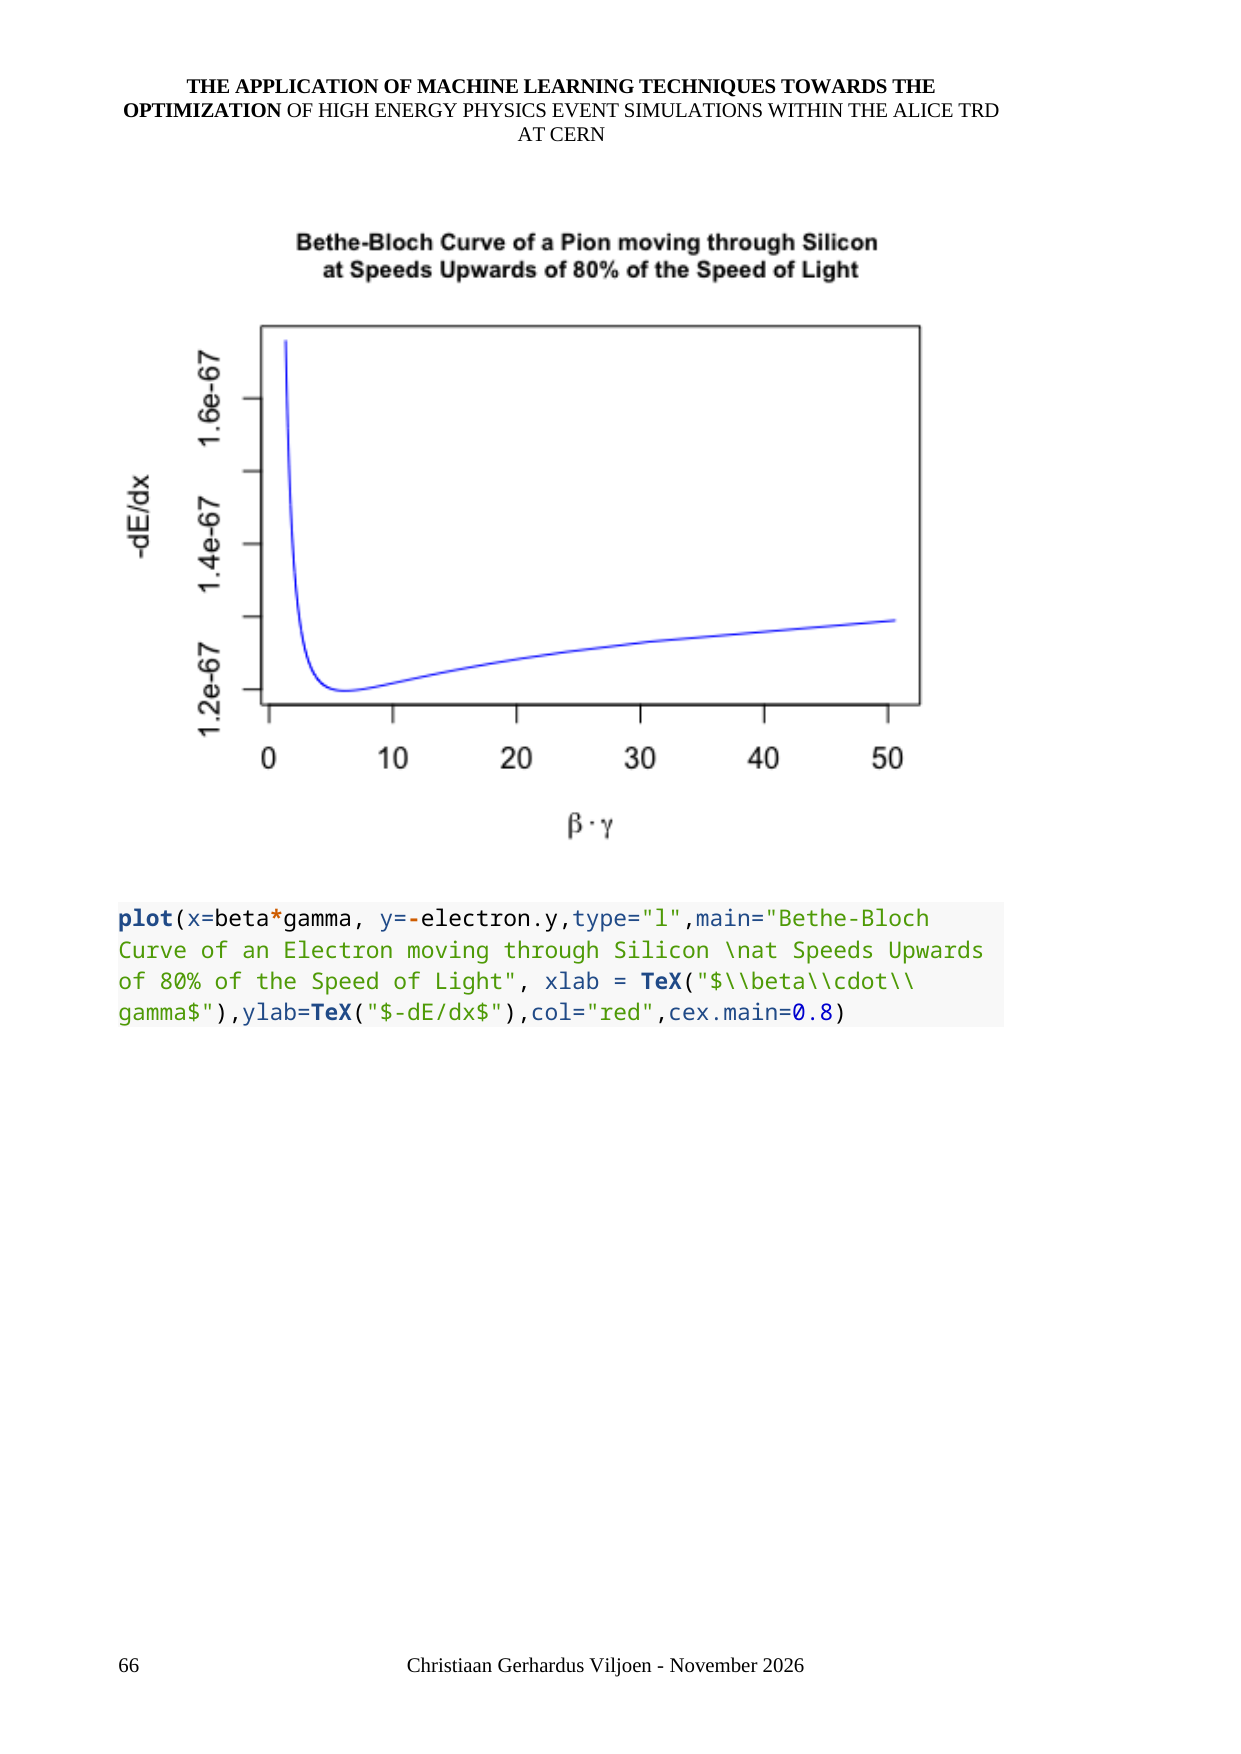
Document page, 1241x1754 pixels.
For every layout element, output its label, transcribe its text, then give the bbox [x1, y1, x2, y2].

picture [118, 183, 994, 884]
text plot(x=beta*gamma, y=-electron.y,type="l",main="Bethe-Bloch Curve of an Electron moving through Silicon \nat Speeds Upwards of 80% of the Speed of Light", xlab = TeX("$\\beta\\cdot\\gamma$"),ylab=TeX("$-dE/dx$"),col="red",cex.main=0.8) [118, 902, 1004, 1027]
